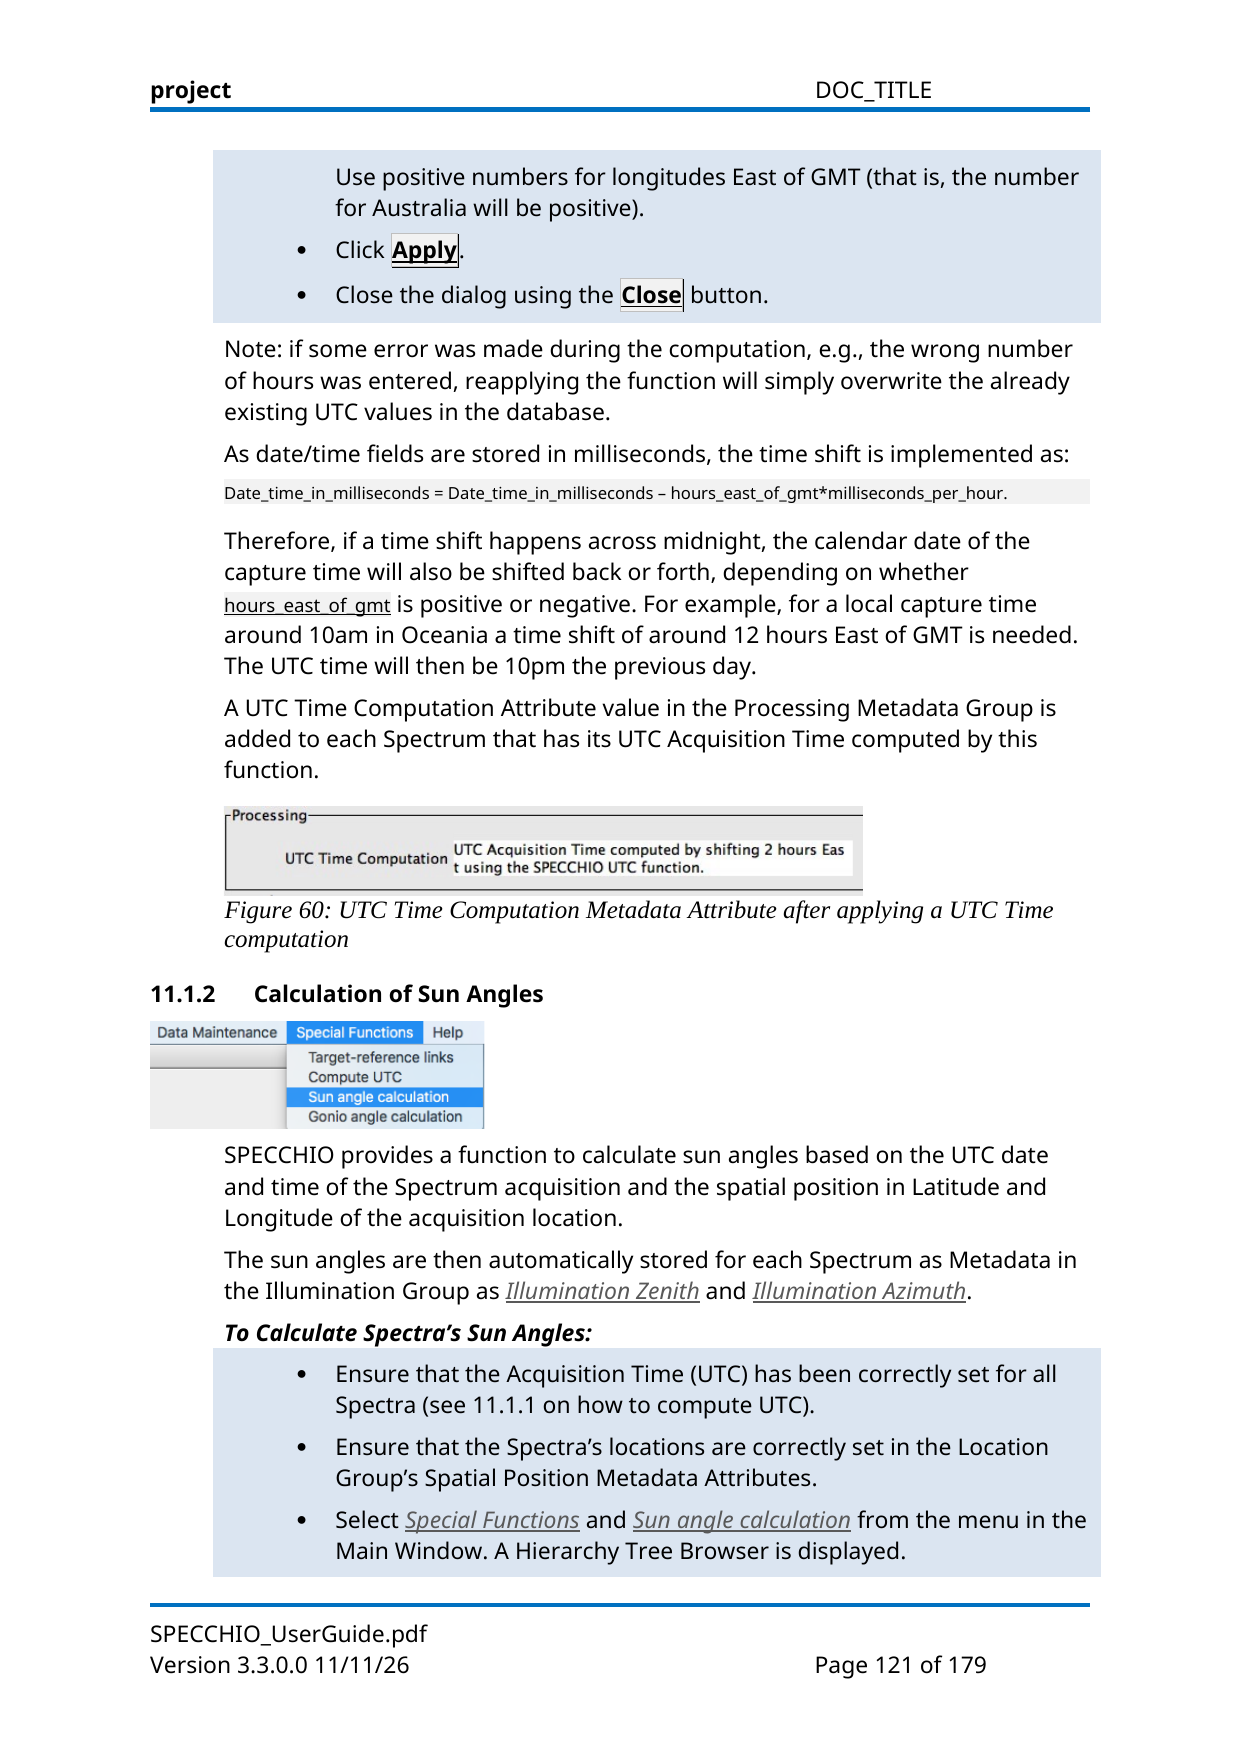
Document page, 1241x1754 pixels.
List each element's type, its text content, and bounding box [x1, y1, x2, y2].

text Note: if some error was made during the computation, e.g., the wrong number of hours was entered, reapplying the function will simply overwrite the already existing UTC values in the database. [224, 333, 1090, 427]
text Therefore, if a time shift happens across midnight, the calendar date of the capture time will also be shifted back or forth, depending on whether hours_east_of_gmt is positive or negative. For example, for a local capture time around 10am in Oceania a time shift of around 12 hours East of GMT is needed. The UTC time will then be 10pm the previous day. [224, 525, 1090, 681]
subtitle Calculation of Sun Angles [150, 978, 1090, 1009]
text A UTC Time Computation Attribute value in the Processing Metadata Group is added to each Spectrum that has its UTC Acquisition Time computed by this function. [224, 692, 1090, 785]
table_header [213, 1348, 1101, 1577]
picture [150, 1021, 485, 1129]
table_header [213, 150, 1101, 323]
text The sun angles are then automatically stored for each Spectrum as Metadata in the Illumination Group as Illumination Zenith and Illumination Azimuth. [224, 1244, 1090, 1306]
text SPECCHIO provides a function to calculate sun angles based on the UTC date and time of the Spectrum acquisition and the spatial position in Latitude and Longitude of the acquisition location. [224, 1139, 1090, 1233]
subtitle To Calculate Spectra’s Sun Angles: [224, 1317, 1090, 1348]
picture [223, 806, 863, 896]
text Date_time_in_milliseconds = Date_time_in_milliseconds – hours_east_of_gmt*milliseconds_per_hour. [224, 479, 1090, 504]
text As date/time fields are stored in milliseconds, the time shift is implemented as: [224, 437, 1090, 469]
